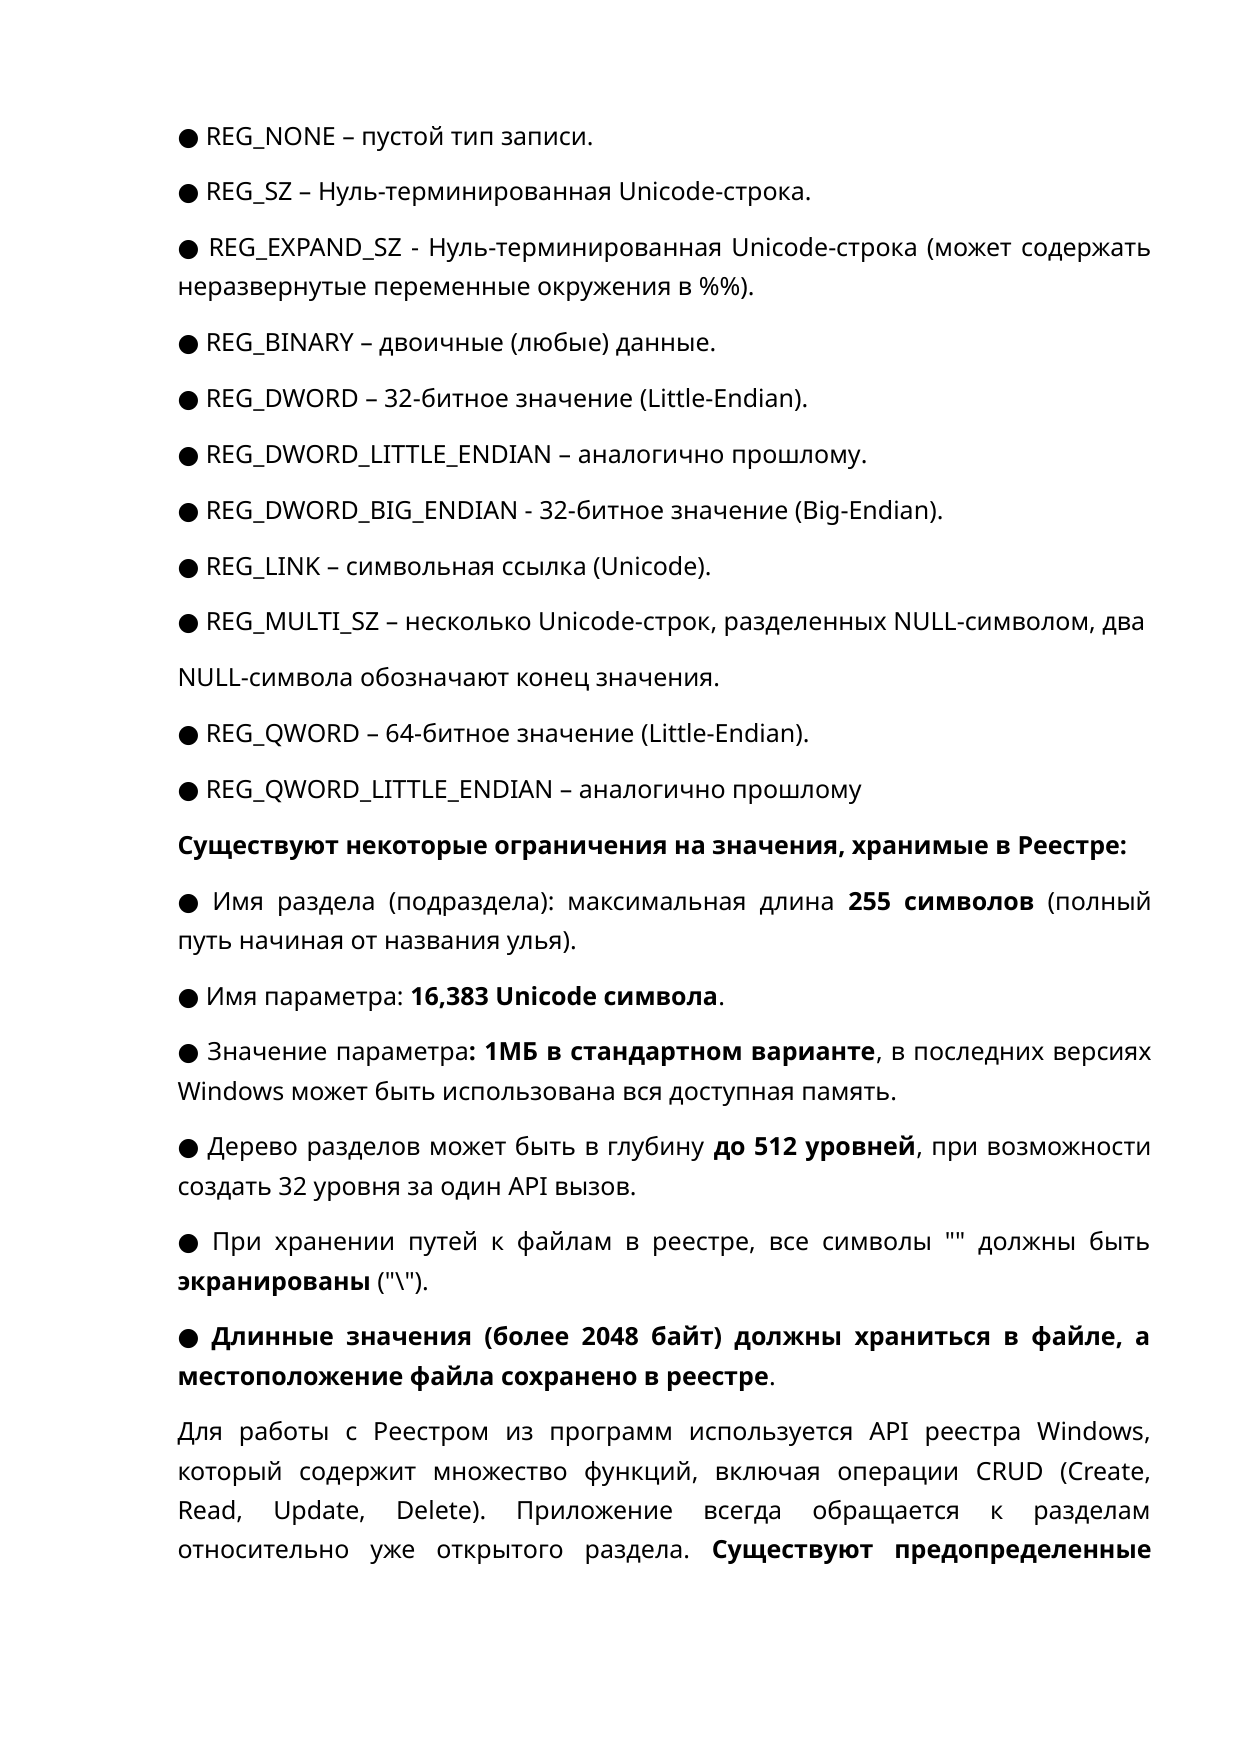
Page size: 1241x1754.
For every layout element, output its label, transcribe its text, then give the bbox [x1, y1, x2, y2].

text NULL-символа обозначают конец значения. [177, 660, 1152, 694]
text ● REG_MULTI_SZ – несколько Unicode-строк, разделенных NULL-символом, два [177, 604, 1152, 638]
text ● REG_BINARY – двоичные (любые) данные. [177, 325, 1152, 359]
text ● REG_SZ – Нуль-терминированная Unicode-строка. [177, 174, 1152, 208]
text ● REG_LINK – символьная ссылка (Unicode). [177, 548, 1152, 582]
text ● REG_QWORD_LITTLE_ENDIAN – аналогично прошлому [177, 771, 1152, 806]
text ● REG_DWORD_BIG_ENDIAN - 32-битное значение (Big-Endian). [177, 492, 1152, 526]
text ● Имя раздела (подраздела): максимальная длина 255 символов (полный путь начиная от названия улья). [177, 883, 1152, 956]
text ● REG_EXPAND_SZ - Нуль-терминированная Unicode-строка (может содержать неразвернутые переменные окружения в %%). [177, 230, 1152, 303]
text ● REG_DWORD_LITTLE_ENDIAN – аналогично прошлому. [177, 436, 1152, 471]
text ● REG_NONE – пустой тип записи. [177, 118, 1152, 152]
text ● Значение параметра: 1МБ в стандартном варианте, в последних версиях Windows может быть использована вся доступная память. [177, 1034, 1152, 1107]
text ● REG_DWORD – 32-битное значение (Little-Endian). [177, 381, 1152, 415]
text ● Дерево разделов может быть в глубину до 512 уровней, при возможности создать 32 уровня за один API вызов. [177, 1129, 1152, 1202]
text ● Длинные значения (более 2048 байт) должны храниться в файле, а местоположение файла сохранено в реестре. [177, 1319, 1152, 1392]
text ● При хранении путей к файлам в реестре, все символы "" должны быть экранированы ("\"). [177, 1224, 1152, 1297]
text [177, 1414, 1152, 1566]
text ● Имя параметра: 16,383 Unicode символа. [177, 978, 1152, 1012]
text ● REG_QWORD – 64-битное значение (Little-Endian). [177, 716, 1152, 750]
text Существуют некоторые ограничения на значения, хранимые в Реестре: [177, 827, 1152, 861]
